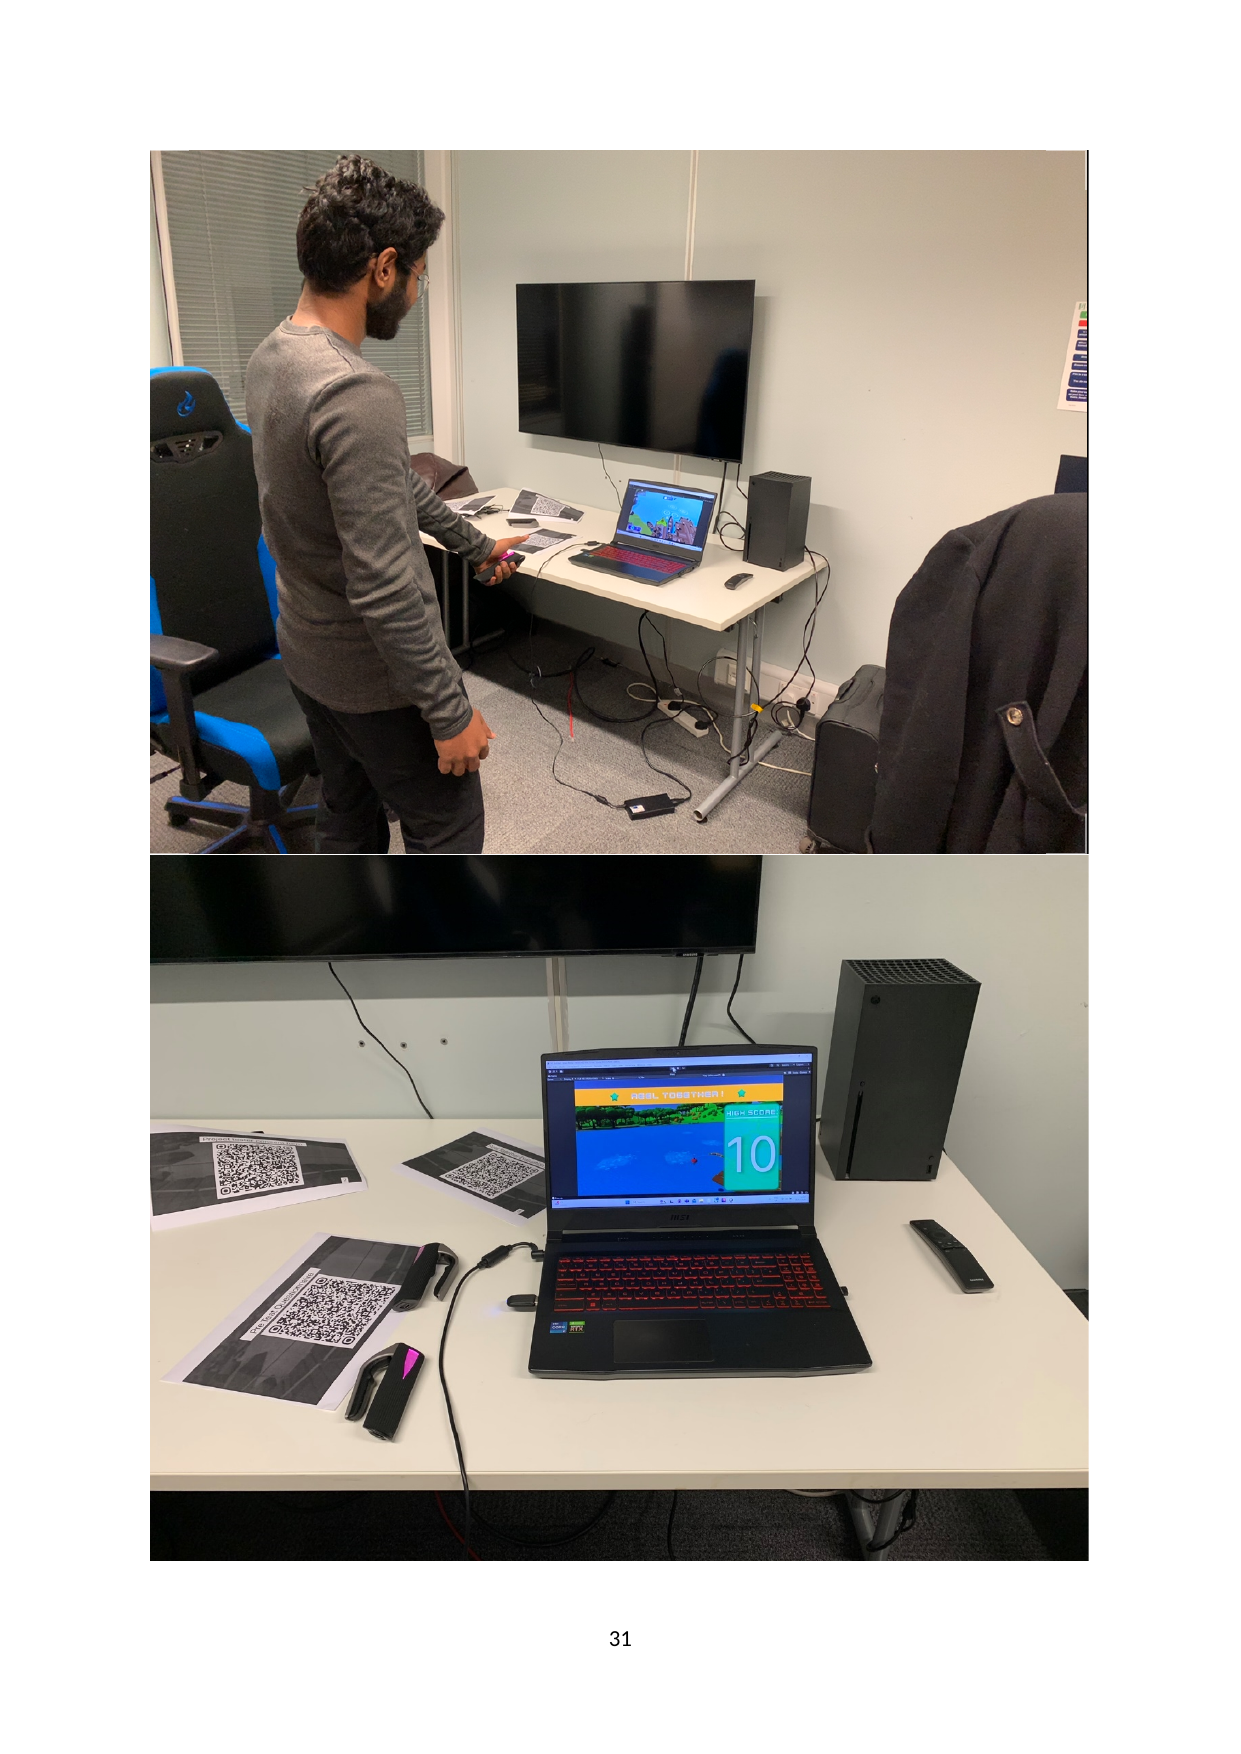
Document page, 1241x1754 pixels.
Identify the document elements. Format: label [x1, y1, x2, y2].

picture [150, 855, 1089, 1561]
picture [150, 150, 1089, 854]
